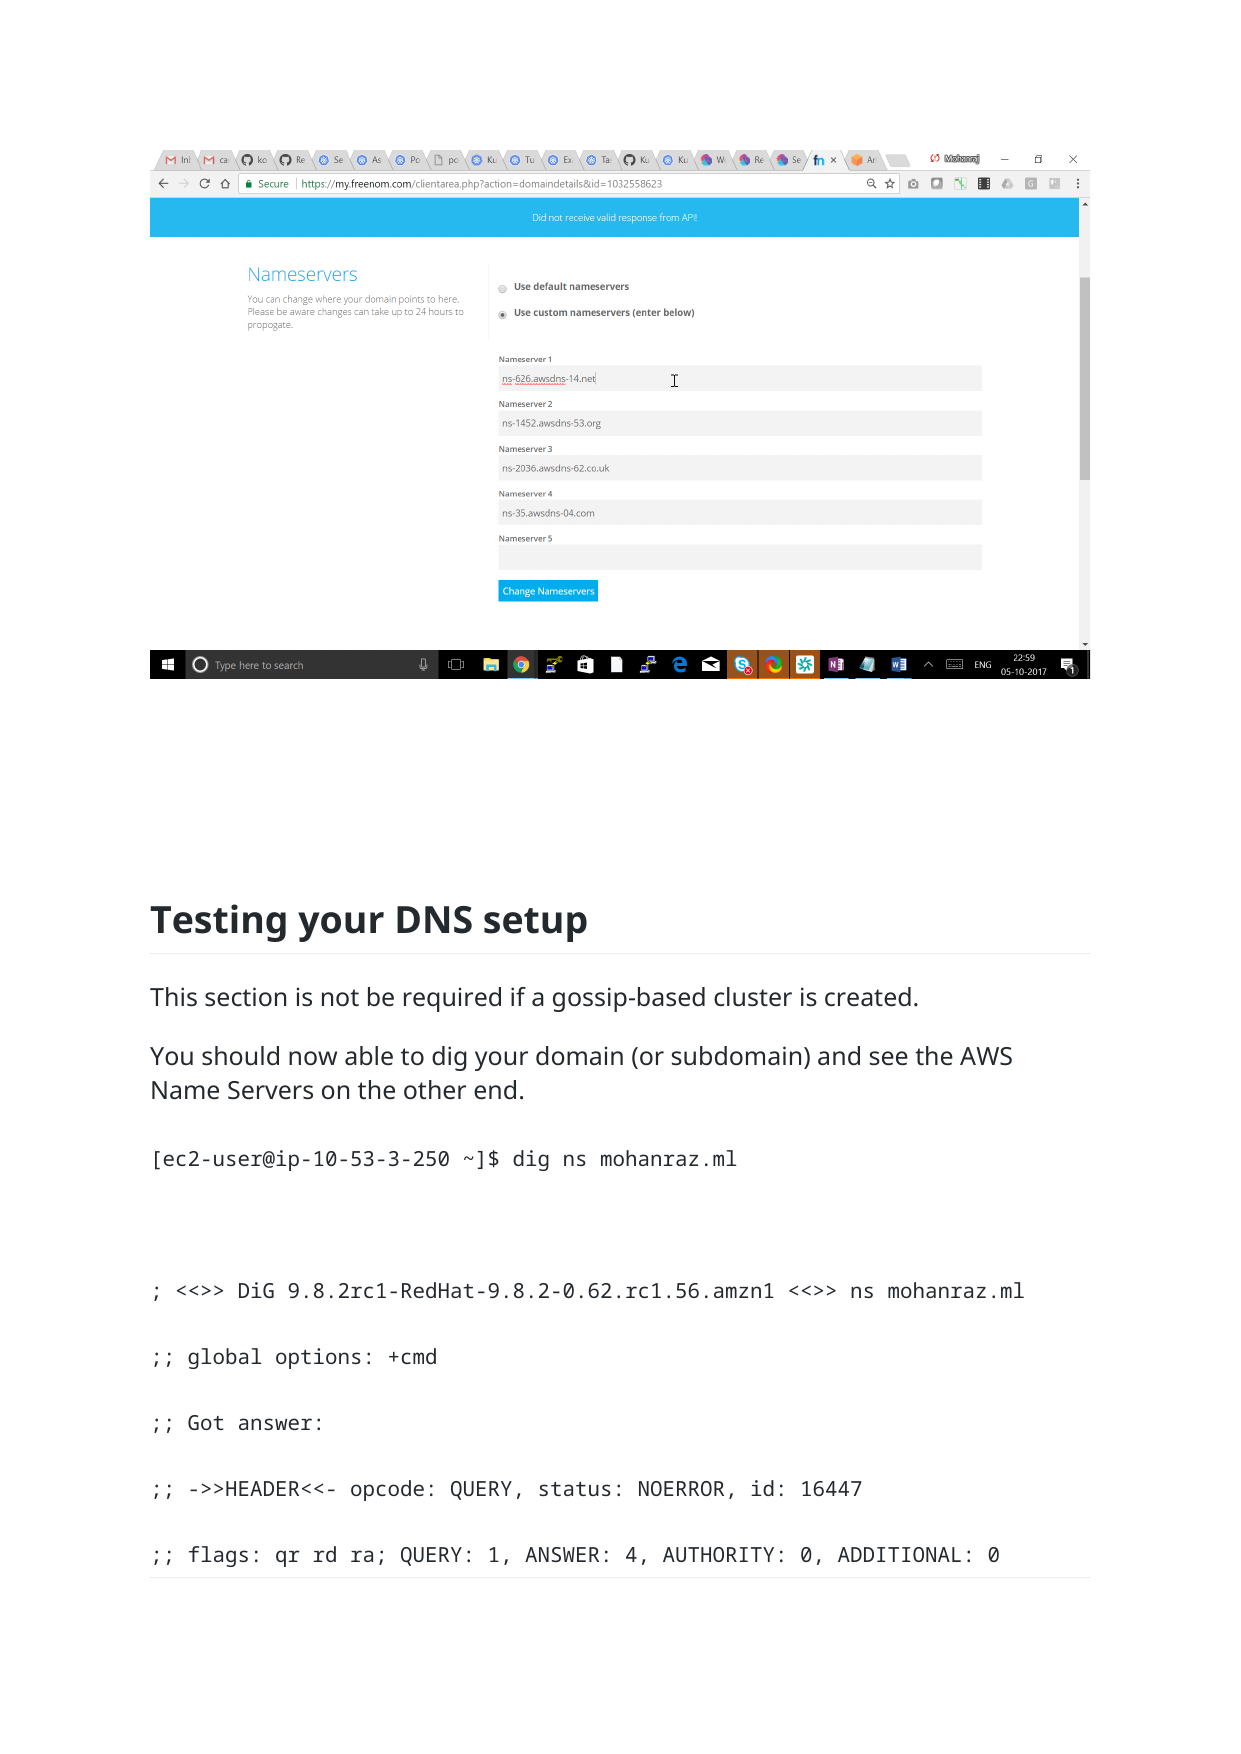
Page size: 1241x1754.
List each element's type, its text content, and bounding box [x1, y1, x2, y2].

subtitle [ec2-user@ip-10-53-3-250 ~]$ dig ns mohanraz.ml [150, 1144, 1090, 1172]
text This section is not be required if a gossip-based cluster is created. [150, 979, 1090, 1013]
subtitle ;; Got answer: [150, 1408, 1090, 1436]
subtitle ;; flags: qr rd ra; QUERY: 1, ANSWER: 4, AUTHORITY: 0, ADDITIONAL: 0 [150, 1540, 1090, 1577]
picture [150, 150, 1091, 679]
subtitle ; <<>> DiG 9.8.2rc1-RedHat-9.8.2-0.62.rc1.56.amzn1 <<>> ns mohanraz.ml [150, 1276, 1090, 1304]
text You should now able to dig your domain (or subdomain) and see the AWS Name Servers on the other end. [150, 1038, 1090, 1107]
subtitle ;; ->>HEADER<<- opcode: QUERY, status: NOERROR, id: 16447 [150, 1474, 1090, 1502]
text Testing your DNS setup [150, 893, 1090, 953]
subtitle ;; global options: +cmd [150, 1342, 1090, 1370]
